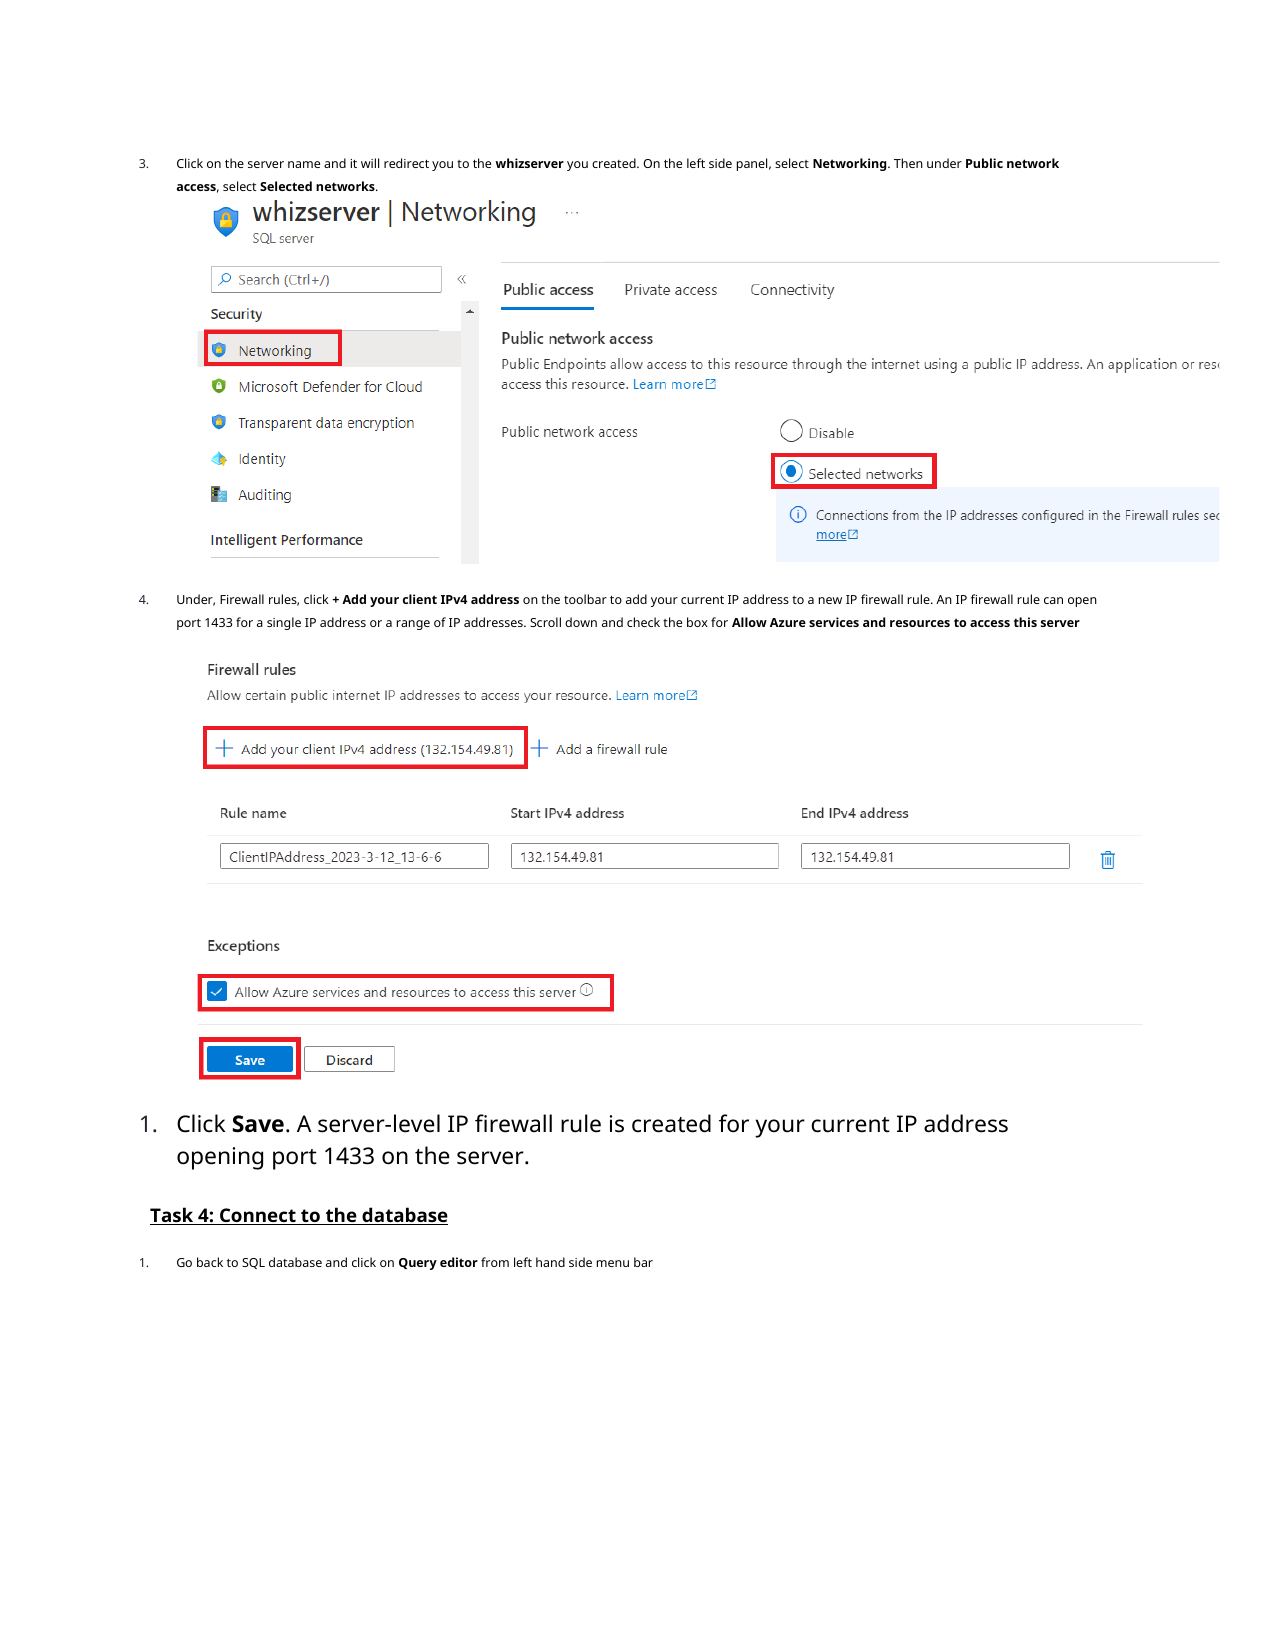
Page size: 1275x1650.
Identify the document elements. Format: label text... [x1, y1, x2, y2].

picture [197, 195, 1220, 564]
list Under, Firewall rules, click + Add your client IPv4 address on the toolbar to add your current IP address to a new IP firewall rule. An IP firewall rule can open port 1433 for a single IP address or a range of IP addresses. Scroll down and check the box for Allow Azure services and resources to access this server [138, 586, 1099, 631]
picture [197, 653, 1143, 1086]
list Click on the server name and it will redirect you to the whizserver you created. On the left side panel, select Networking. Then under Public network access, select Selected networks. [138, 150, 1099, 195]
subtitle Task 4: Connect to the database [150, 1202, 1125, 1228]
list Click Save. A server-level IP firewall rule is created for your current IP address opening port 1433 on the server. [138, 1108, 1099, 1171]
list Go back to SQL database and click on Query editor from left hand side menu bar [138, 1249, 1099, 1272]
